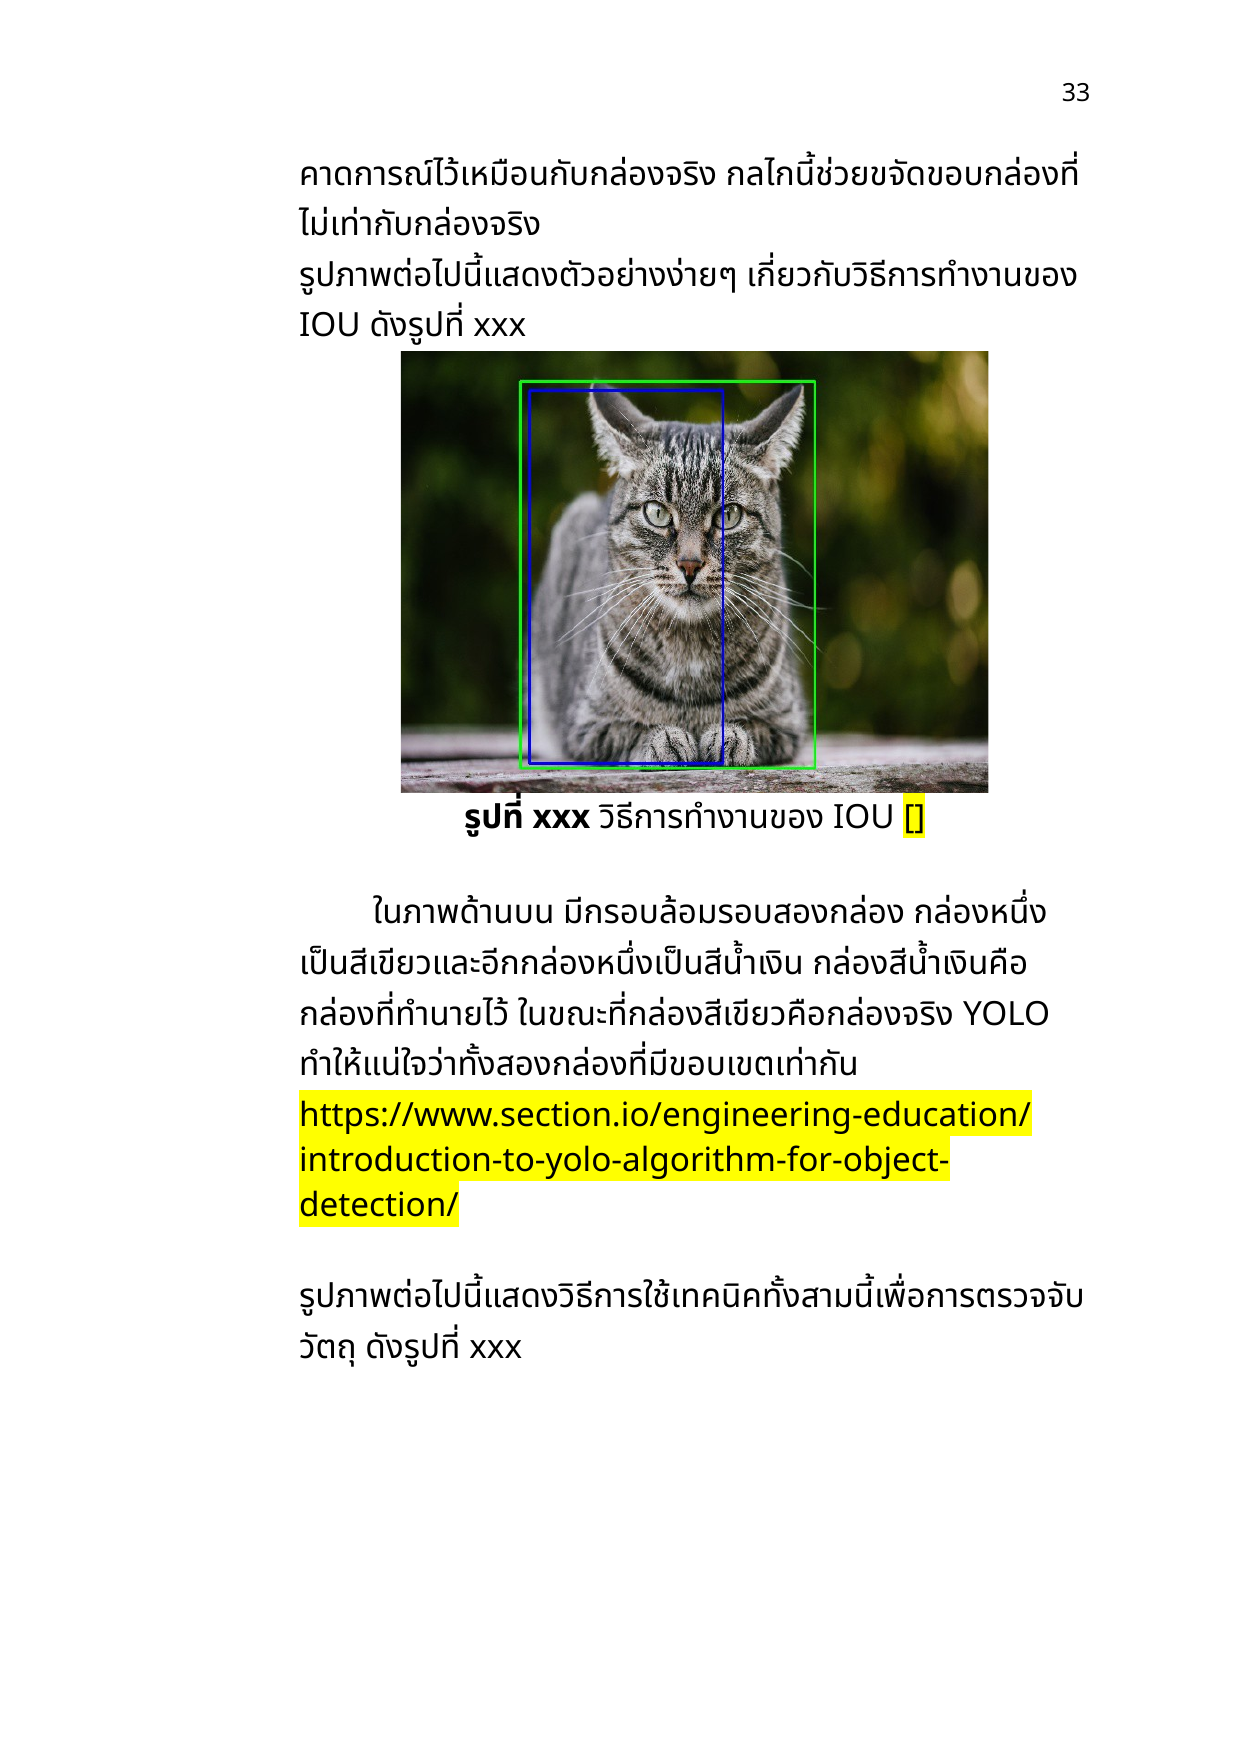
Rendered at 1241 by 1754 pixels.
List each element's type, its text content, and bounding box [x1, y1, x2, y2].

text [299, 150, 1090, 251]
picture [400, 351, 989, 793]
text รูปภาพต่อไปนี้แสดงวิธีการใช้เทคนิคทั้งสามนี้เพื่อการตรวจจับวัตถุ ดังรูปที่ xxx [299, 1272, 1090, 1373]
text รูปภาพต่อไปนี้แสดงตัวอย่างง่ายๆ เกี่ยวกับวิธีการทำงานของ IOU ดังรูปที่ xxx [299, 251, 1090, 352]
text ในภาพด้านบน มีกรอบล้อมรอบสองกล่อง กล่องหนึ่งเป็นสีเขียวและอีกกล่องหนึ่งเป็นสีน้ำเงิน กล่องสีน้ำเงินคือกล่องที่ทำนายไว้ ในขณะที่กล่องสีเขียวคือกล่องจริง YOLO ทำให้แน่ใจว่าทั้งสองกล่องที่มีขอบเขตเท่ากัน [299, 888, 1090, 1090]
text https://www.section.io/engineering-education/introduction-to-yolo-algorithm-for-object-detection/ [459, 1090, 1090, 1227]
text รูปที่ xxx วิธีการทำงานของ IOU [] [299, 792, 1090, 843]
